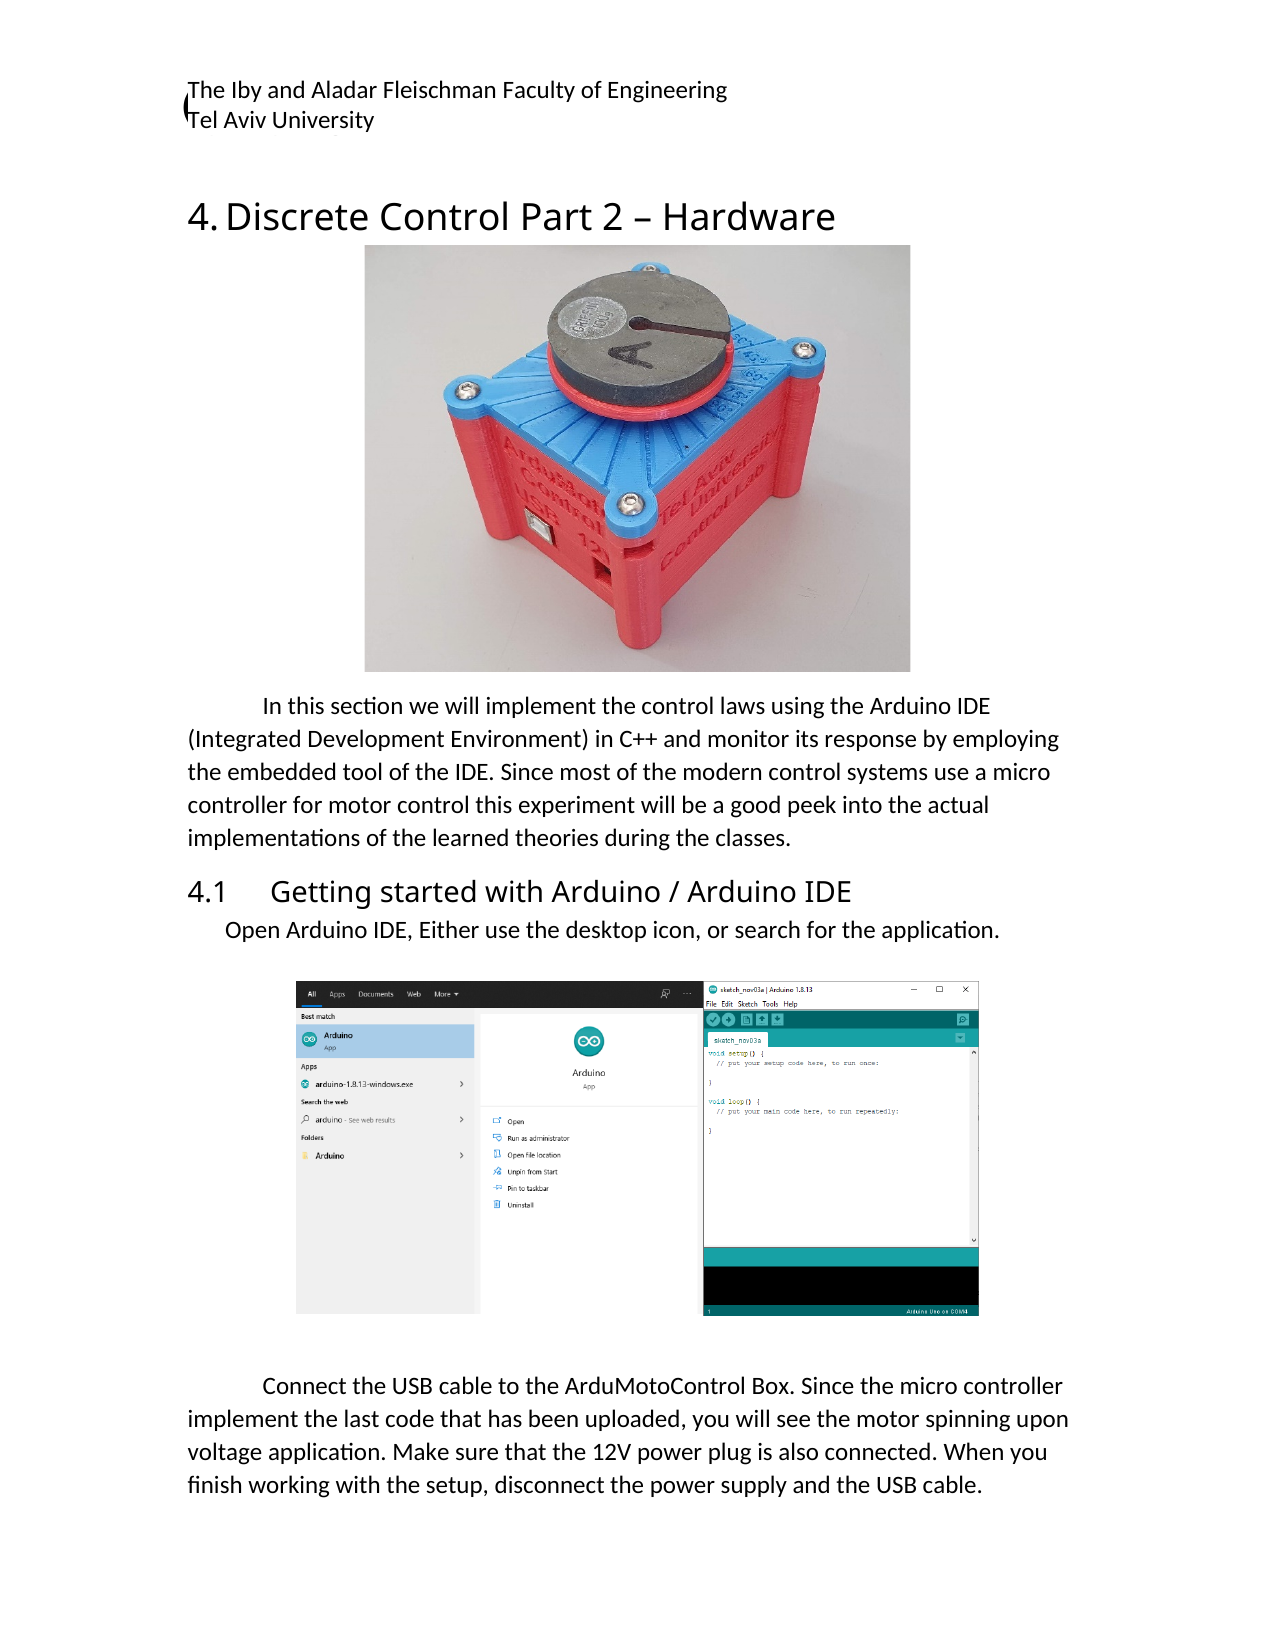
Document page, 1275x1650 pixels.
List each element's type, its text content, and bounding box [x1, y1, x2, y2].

text Connect the USB cable to the ArduMotoControl Box. Since the micro controller implement the last code that has been uploaded, you will see the motor spinning upon voltage application. Make sure that the 12V power plug is also connected. When you finish working with the setup, disconnect the power supply and the USB cable. [187, 1370, 1087, 1499]
list Open Arduino IDE, Either use the desktop icon, or search for the application. [187, 914, 1087, 945]
subtitle Discrete Control Part 2 – Hardware [187, 190, 1087, 241]
picture [296, 980, 979, 1316]
subtitle Getting started with Arduino / Arduino IDE [187, 871, 1087, 911]
picture [364, 245, 911, 672]
picture [182, 79, 361, 137]
text In this section we will implement the control laws using the Arduino IDE (Integrated Development Environment) in C++ and monitor its response by employing the embedded tool of the IDE. Since most of the modern control systems use a micro controller for motor control this experiment will be a good peek into the actual implementations of the learned theories during the classes. [187, 690, 1087, 852]
